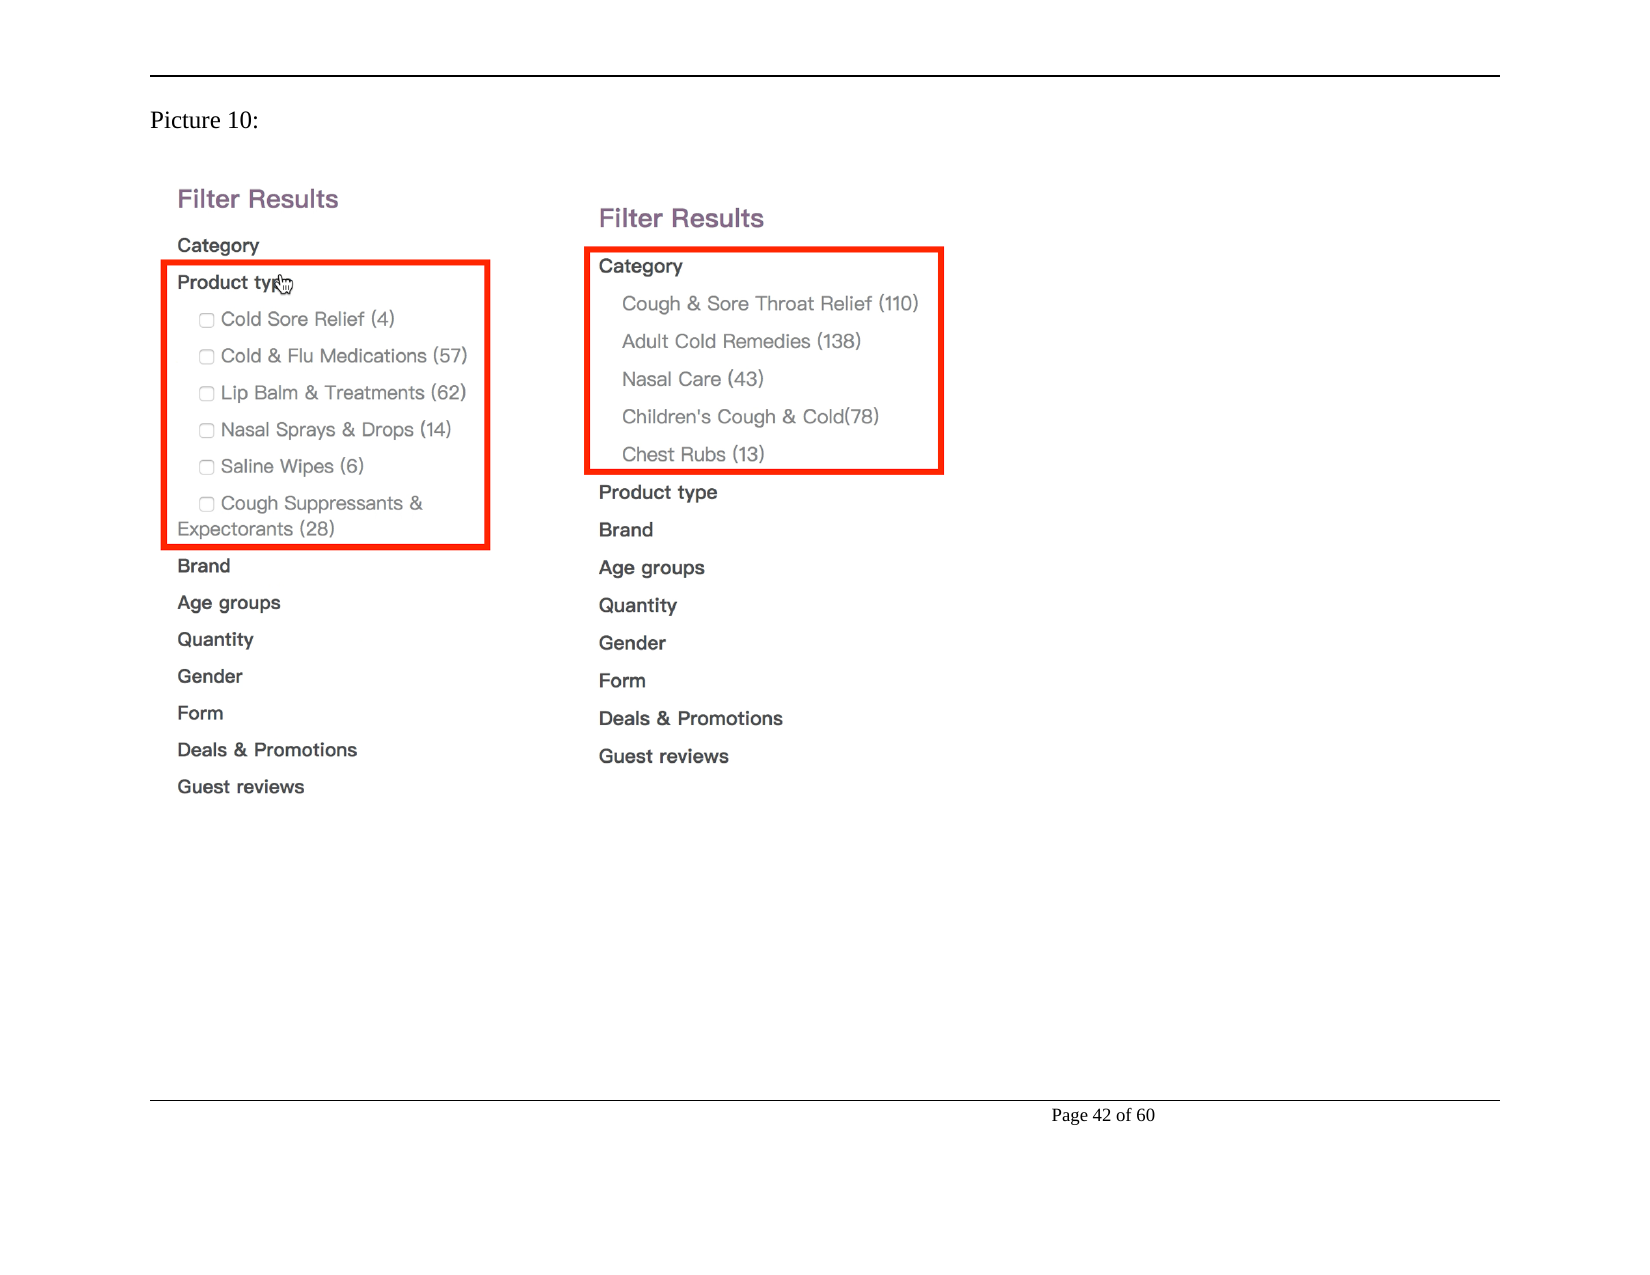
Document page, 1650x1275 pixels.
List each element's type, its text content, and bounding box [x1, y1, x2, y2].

picture [150, 162, 958, 830]
text Picture 10: [150, 105, 1500, 134]
